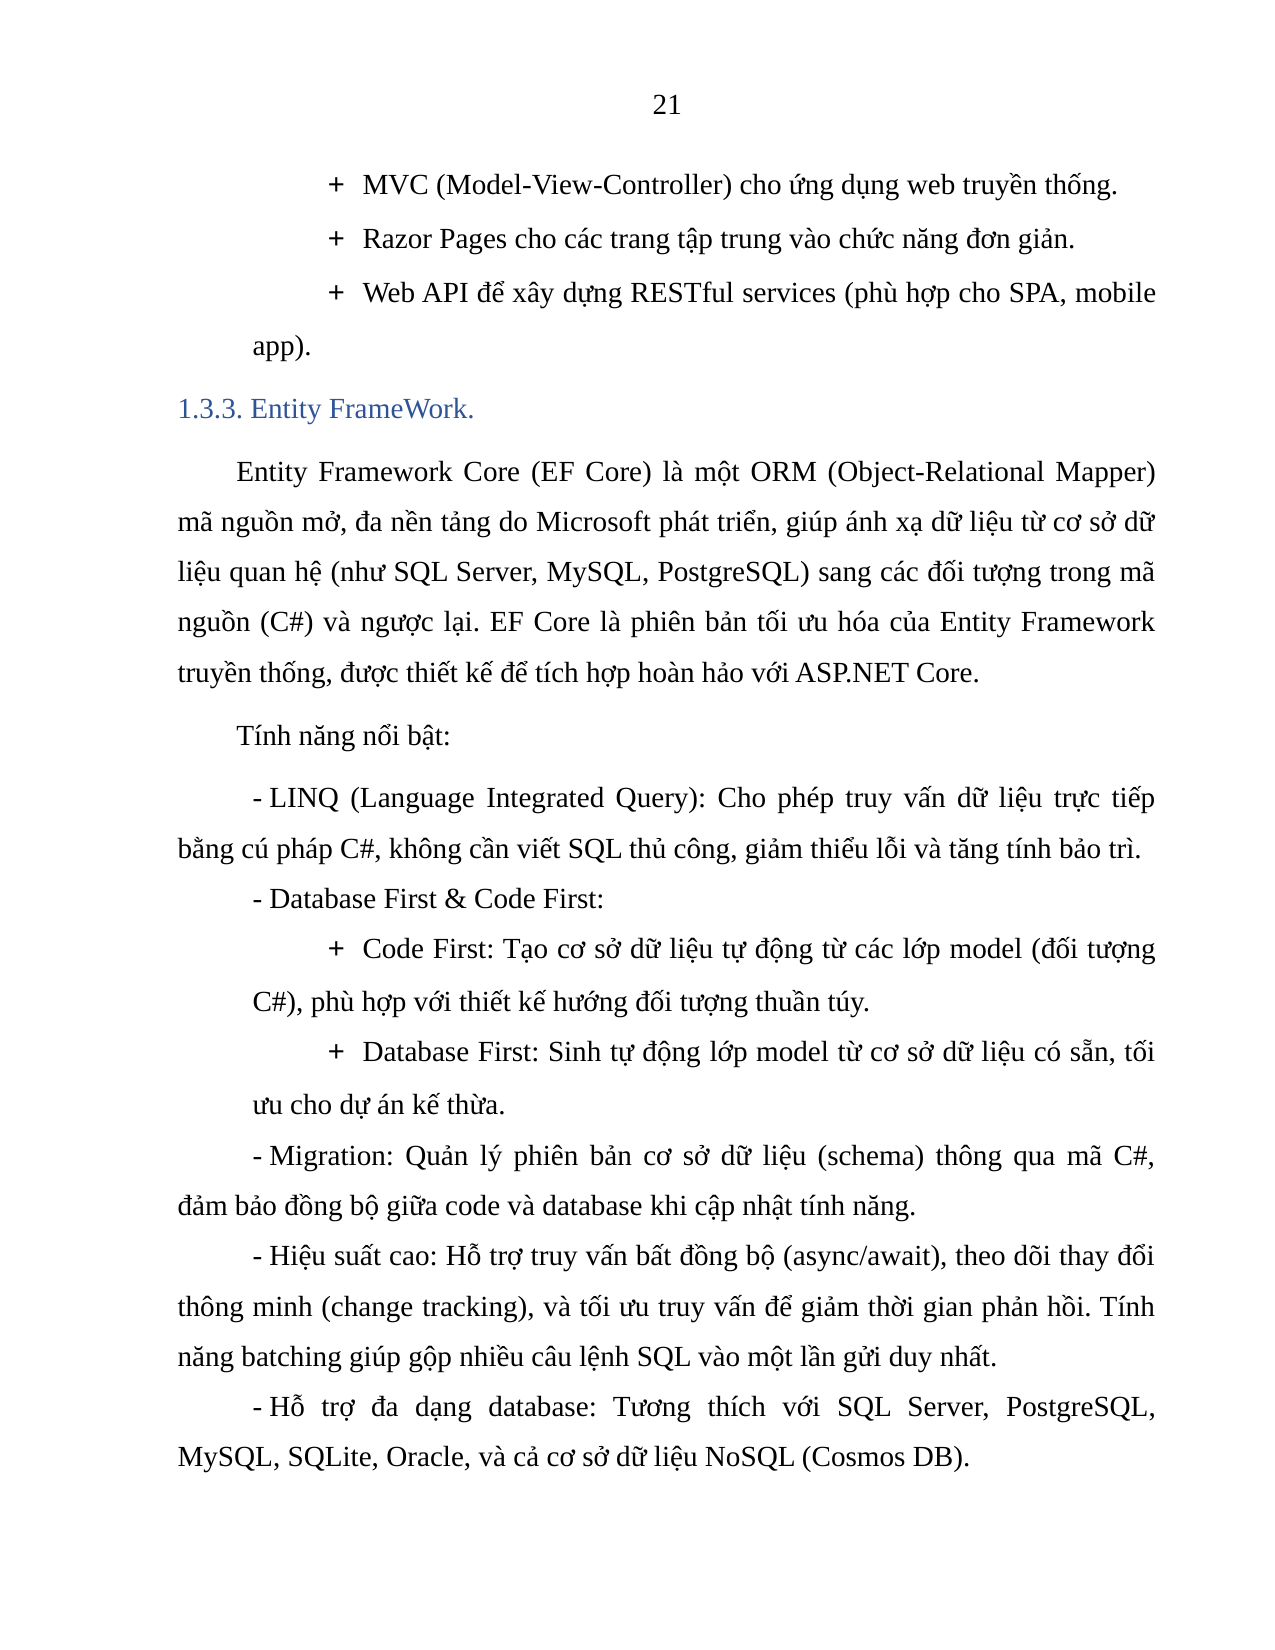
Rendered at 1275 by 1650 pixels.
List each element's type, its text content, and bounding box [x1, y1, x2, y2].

list Hiệu suất cao: Hỗ trợ truy vấn bất đồng bộ (async/await), theo dõi thay đổi thông minh (change tracking), và tối ưu truy vấn để giảm thời gian phản hồi. Tính năng batching giúp gộp nhiều câu lệnh SQL vào một lần gửi duy nhất. [177, 1238, 1157, 1372]
text Entity Framework Core (EF Core) là một ORM (Object-Relational Mapper) mã nguồn mở, đa nền tảng do Microsoft phát triển, giúp ánh xạ dữ liệu từ cơ sở dữ liệu quan hệ (như SQL Server, MySQL, PostgreSQL) sang các đối tượng trong mã nguồn (C#) và ngược lại. EF Core là phiên bản tối ưu hóa của Entity Framework truyền thống, được thiết kế để tích hợp hoàn hảo với ASP.NET Core. [177, 454, 1157, 688]
list Database First & Code First: [177, 881, 1157, 915]
list MVC (Model-View-Controller) cho ứng dụng web truyền thống. [252, 167, 1157, 203]
list Web API để xây dựng RESTful services (phù hợp cho SPA, mobile app). [252, 275, 1157, 362]
list Razor Pages cho các trang tập trung vào chức năng đơn giản. [252, 221, 1157, 257]
list LINQ (Language Integrated Query): Cho phép truy vấn dữ liệu trực tiếp bằng cú pháp C#, không cần viết SQL thủ công, giảm thiểu lỗi và tăng tính bảo trì. [177, 781, 1157, 864]
list Migration: Quản lý phiên bản cơ sở dữ liệu (schema) thông qua mã C#, đảm bảo đồng bộ giữa code và database khi cập nhật tính năng. [177, 1138, 1157, 1222]
list Database First: Sinh tự động lớp model từ cơ sở dữ liệu có sẵn, tối ưu cho dự án kế thừa. [252, 1034, 1157, 1121]
list Hỗ trợ đa dạng database: Tương thích với SQL Server, PostgreSQL, MySQL, SQLite, Oracle, và cả cơ sở dữ liệu NoSQL (Cosmos DB). [177, 1389, 1157, 1473]
text Tính năng nổi bật: [177, 718, 1157, 751]
list Code First: Tạo cơ sở dữ liệu tự động từ các lớp model (đối tượng C#), phù hợp với thiết kế hướng đối tượng thuần túy. [252, 931, 1157, 1018]
subtitle Entity FrameWork. [177, 391, 1157, 424]
